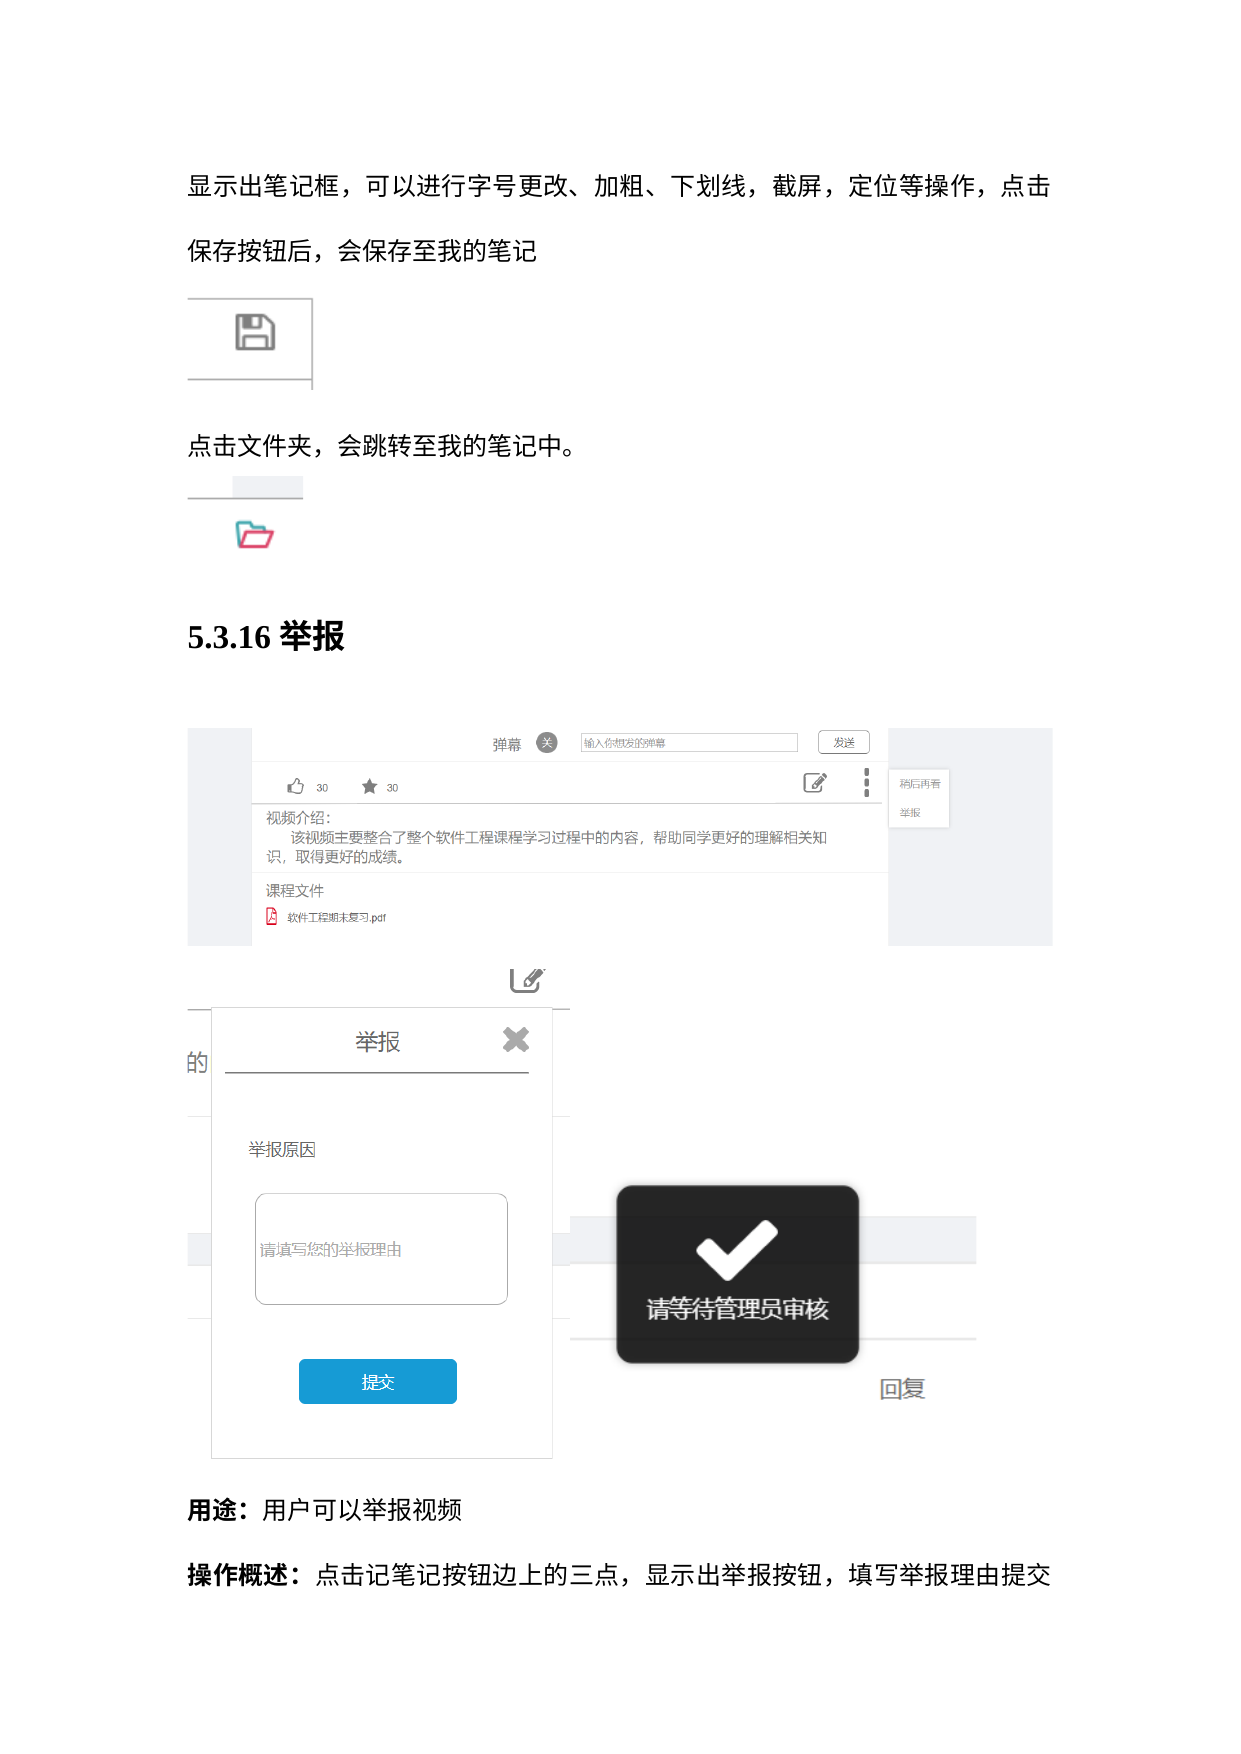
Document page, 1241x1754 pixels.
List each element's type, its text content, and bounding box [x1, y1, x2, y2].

picture [187, 969, 977, 1462]
text 用途：用户可以举报视频 [187, 1476, 1053, 1541]
picture [187, 476, 304, 572]
picture [187, 728, 1053, 946]
text 点击文件夹，会跳转至我的笔记中。 [187, 412, 1053, 477]
picture [187, 281, 329, 390]
text 显示出笔记框，可以进行字号更改、加粗、下划线，截屏，定位等操作，点击保存按钮后，会保存至我的笔记 [187, 152, 1053, 282]
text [187, 1541, 1053, 1606]
subtitle 5.3.16 举报 [187, 601, 1053, 666]
